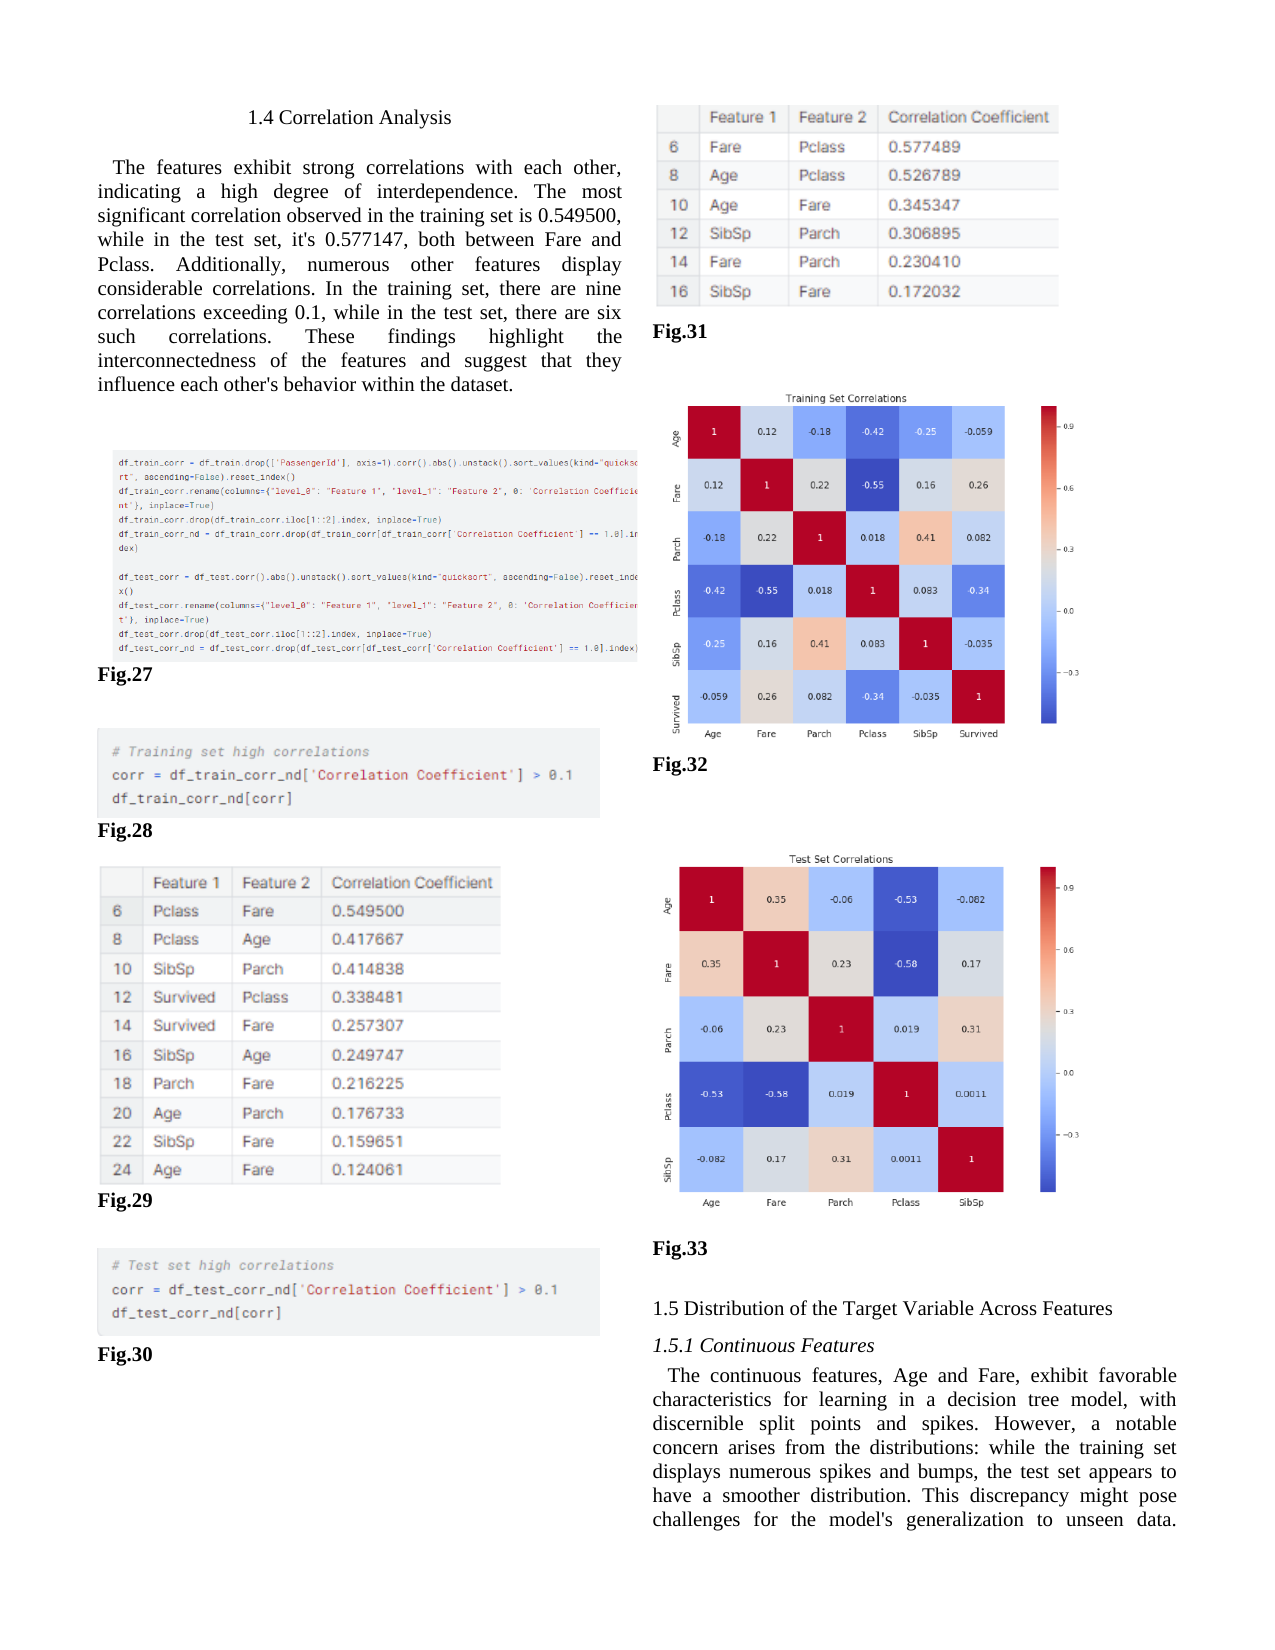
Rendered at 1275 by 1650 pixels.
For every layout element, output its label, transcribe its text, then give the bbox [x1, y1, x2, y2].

picture [97, 1248, 600, 1336]
text 1.5.1 Continuous Features [652, 1333, 1177, 1357]
picture [97, 728, 600, 818]
picture [112, 450, 638, 662]
text Fig.32 [652, 752, 1177, 776]
text Fig.31 [652, 319, 1177, 343]
text The features exhibit strong correlations with each other, indicating a high degree of interdependence. The most significant correlation observed in the training set is 0.549500, while in the test set, it's 0.577147, both between Fare and Pclass. Additionally, numerous other features display considerable correlations. In the training set, there are nine correlations exceeding 0.1, while in the test set, there are six such correlations. These findings highlight the interconnectedness of the features and suggest that they influence each other's behavior within the dataset. [97, 155, 622, 396]
picture [652, 379, 1090, 746]
picture [652, 105, 1059, 313]
text Fig.33 [652, 1235, 1177, 1259]
subtitle 1.5 Distribution of the Target Variable Across Features [652, 1296, 1177, 1320]
picture [652, 848, 1096, 1230]
text Fig.29 [97, 1188, 622, 1212]
text 1.4 Correlation Analysis [172, 105, 622, 129]
picture [97, 866, 501, 1188]
text Fig.28 [97, 818, 622, 842]
text Fig.30 [97, 1342, 622, 1366]
text Fig.27 [97, 662, 622, 686]
